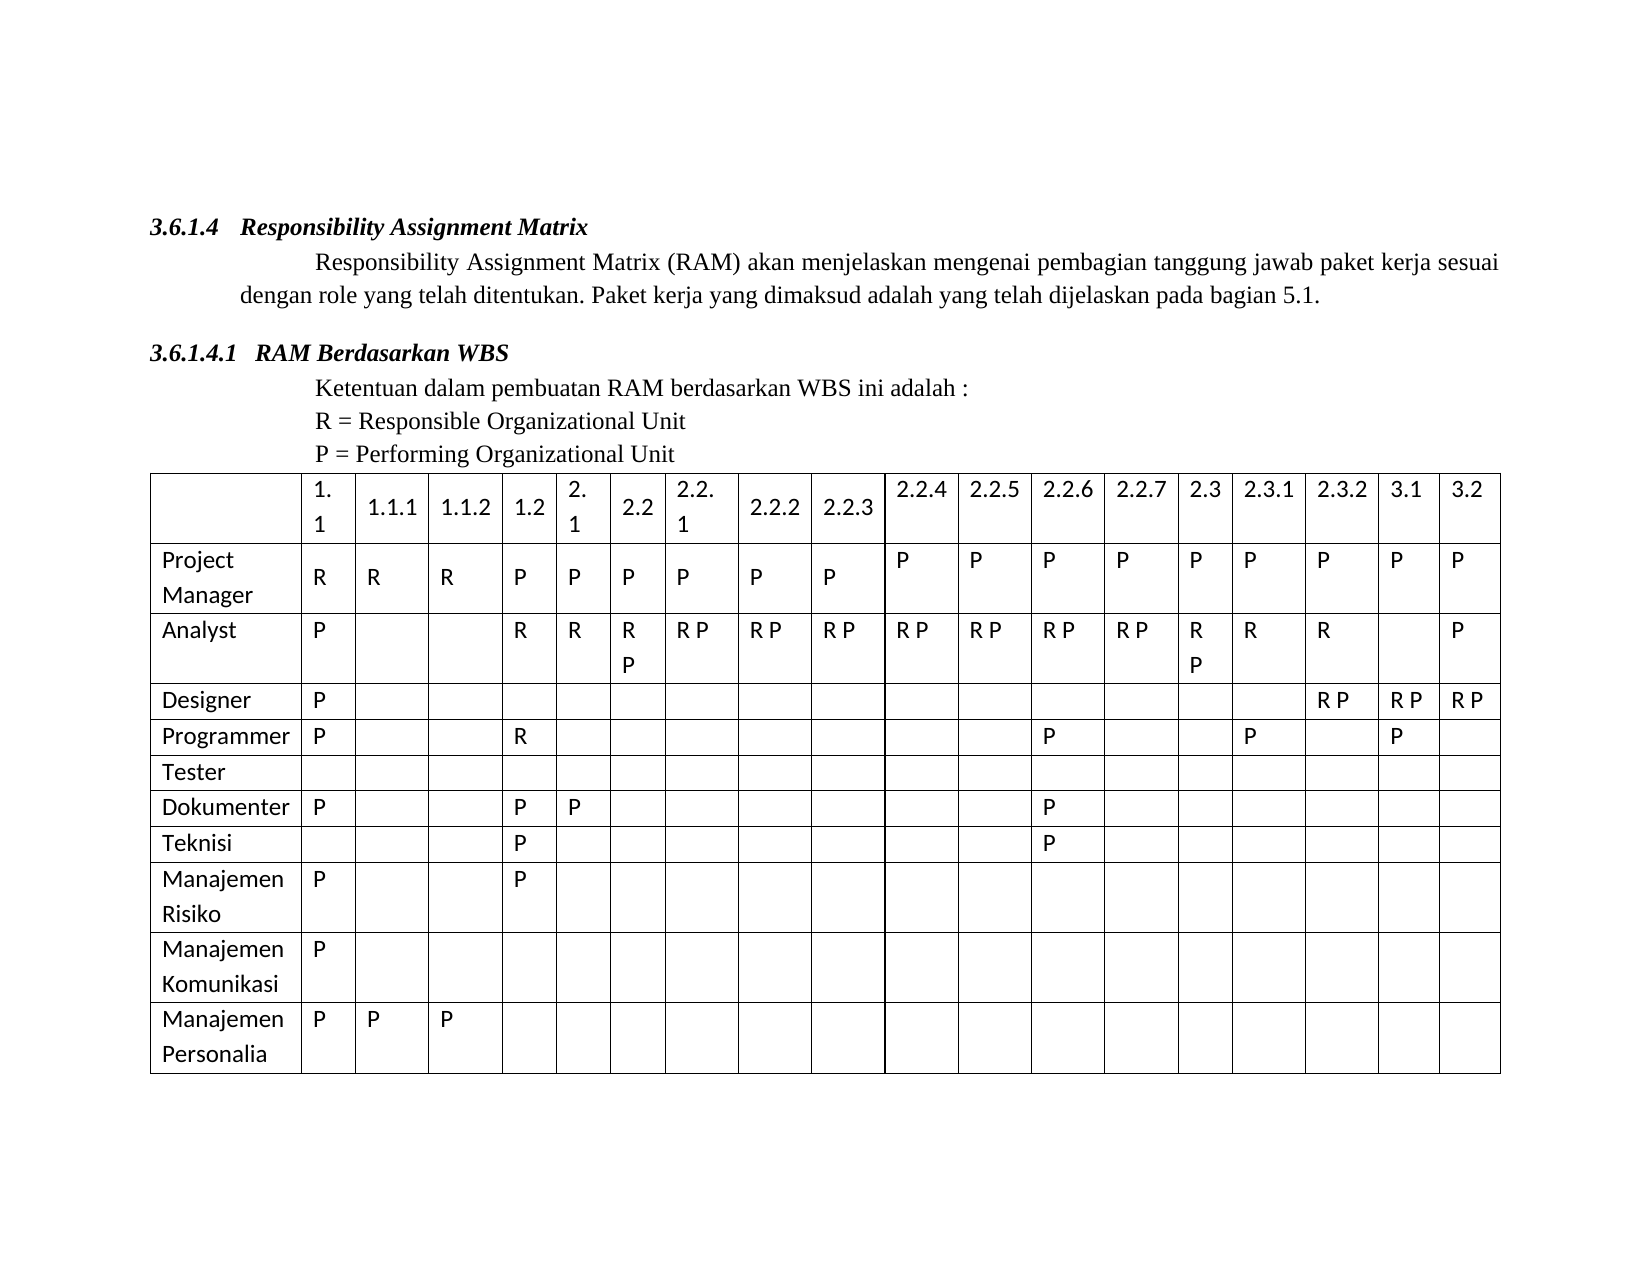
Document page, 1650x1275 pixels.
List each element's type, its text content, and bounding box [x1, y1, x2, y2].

table_cell P [302, 614, 355, 683]
table_cell [503, 756, 556, 790]
table_cell [611, 933, 665, 1002]
table_cell R [429, 544, 502, 613]
table_cell P [959, 544, 1031, 613]
table_cell [666, 933, 738, 1002]
table_cell [1440, 933, 1500, 1002]
table_cell [611, 1003, 665, 1072]
table_cell P [356, 1003, 428, 1072]
table_cell [1306, 933, 1378, 1002]
table_cell P [302, 720, 355, 754]
table_cell [1105, 684, 1178, 719]
table_cell [557, 933, 610, 1002]
table_cell [1379, 614, 1439, 683]
table_header [151, 474, 301, 543]
table_cell R P [1032, 614, 1104, 683]
table_cell [557, 756, 610, 790]
table_header 2.3.2 [1306, 474, 1378, 543]
table_header 2.2.7 [1105, 474, 1178, 543]
table_cell R P [886, 614, 958, 683]
table_cell R [1233, 614, 1305, 683]
table_cell [812, 684, 884, 719]
table_cell [812, 791, 884, 826]
table_cell [959, 720, 1031, 754]
table_cell [356, 933, 428, 1002]
table_cell P [1032, 791, 1104, 826]
table_cell [739, 756, 811, 790]
table_cell R P [1440, 684, 1500, 719]
table_cell [429, 933, 502, 1002]
table_cell P [666, 544, 738, 613]
table_cell [429, 614, 502, 683]
table_header 2.1 [557, 474, 610, 543]
table_cell [959, 827, 1031, 862]
table_cell [886, 933, 958, 1002]
table_cell [739, 684, 811, 719]
table_cell P [1233, 720, 1305, 754]
text R = Responsible Organizational Unit [240, 407, 1500, 435]
table_cell P [503, 827, 556, 862]
table_header 2.2.3 [812, 474, 884, 543]
table_cell Manajemen Komunikasi [151, 933, 301, 1002]
table_cell [666, 1003, 738, 1072]
table_cell [1379, 791, 1439, 826]
table_cell [356, 827, 428, 862]
table_cell [959, 863, 1031, 932]
table_cell [666, 827, 738, 862]
table_cell Designer [151, 684, 301, 719]
table_cell [1179, 684, 1232, 719]
table_cell [1032, 684, 1104, 719]
table_cell [739, 1003, 811, 1072]
table_cell [1306, 720, 1378, 754]
table_cell [1233, 684, 1305, 719]
table_cell [1306, 863, 1378, 932]
table_cell P [1379, 720, 1439, 754]
table_header 2.2.6 [1032, 474, 1104, 543]
table_header 2.3 [1179, 474, 1232, 543]
table_cell [886, 720, 958, 754]
table_cell [1233, 863, 1305, 932]
table_cell [557, 720, 610, 754]
table_cell [356, 791, 428, 826]
table_cell P [302, 863, 355, 932]
table_cell [1105, 791, 1178, 826]
table_cell [886, 756, 958, 790]
table_cell [739, 933, 811, 1002]
table_header 3.2 [1440, 474, 1500, 543]
table_cell [611, 684, 665, 719]
table_cell [1032, 1003, 1104, 1072]
table_cell [1440, 791, 1500, 826]
table_cell [959, 933, 1031, 1002]
table_cell [1233, 756, 1305, 790]
table_cell [886, 827, 958, 862]
table_cell [886, 791, 958, 826]
table_cell R P [1306, 684, 1378, 719]
table_cell [959, 684, 1031, 719]
table_cell [959, 1003, 1031, 1072]
table_cell [1032, 933, 1104, 1002]
table_cell R [557, 614, 610, 683]
table_cell [666, 720, 738, 754]
table_cell [557, 684, 610, 719]
table_header 2.2.5 [959, 474, 1031, 543]
table_cell [1440, 720, 1500, 754]
table_cell R [302, 544, 355, 613]
table_header 2.2 [611, 474, 665, 543]
table_cell [812, 720, 884, 754]
text P = Performing Organizational Unit [240, 439, 1500, 468]
table_cell P [302, 933, 355, 1002]
table_cell Dokumenter [151, 791, 301, 826]
table_cell [611, 720, 665, 754]
table_cell P [1105, 544, 1178, 613]
table_header 1.1.1 [356, 474, 428, 543]
table_cell R P [611, 614, 665, 683]
table_cell [1233, 791, 1305, 826]
table_cell [666, 756, 738, 790]
table_cell [1379, 933, 1439, 1002]
table_cell [429, 791, 502, 826]
table_cell Manajemen Personalia [151, 1003, 301, 1072]
table_cell [611, 756, 665, 790]
table_cell [1105, 933, 1178, 1002]
table_cell [1233, 1003, 1305, 1072]
table_cell [959, 791, 1031, 826]
table_cell [356, 756, 428, 790]
table_header 2.2.1 [666, 474, 738, 543]
table_cell [739, 863, 811, 932]
table_cell P [739, 544, 811, 613]
table_cell R P [812, 614, 884, 683]
table_cell [611, 827, 665, 862]
table_cell [1306, 791, 1378, 826]
table_cell [1379, 827, 1439, 862]
table_cell [1179, 756, 1232, 790]
table_cell [739, 827, 811, 862]
table_cell [812, 1003, 884, 1072]
table_cell [1440, 1003, 1500, 1072]
table_cell [1440, 827, 1500, 862]
table_cell [1105, 756, 1178, 790]
table_cell [1233, 933, 1305, 1002]
table_cell [611, 863, 665, 932]
table_cell [1306, 827, 1378, 862]
table_cell P [1032, 720, 1104, 754]
text Ketentuan dalam pembuatan RAM berdasarkan WBS ini adalah : [240, 373, 1500, 402]
table_cell [1105, 863, 1178, 932]
table_cell P [1306, 544, 1378, 613]
table_header 2.2.2 [739, 474, 811, 543]
table_cell [1440, 756, 1500, 790]
table_header 1.1.2 [429, 474, 502, 543]
table_cell P [302, 684, 355, 719]
table_cell [739, 791, 811, 826]
table_cell P [1032, 544, 1104, 613]
table_cell P [302, 791, 355, 826]
table_cell [1179, 1003, 1232, 1072]
table_cell [959, 756, 1031, 790]
table_cell Project Manager [151, 544, 301, 613]
table_cell R P [1379, 684, 1439, 719]
table_header 2.3.1 [1233, 474, 1305, 543]
table_cell [557, 1003, 610, 1072]
table_cell R [356, 544, 428, 613]
table_cell Manajemen Risiko [151, 863, 301, 932]
table_cell [1440, 863, 1500, 932]
table_cell [557, 863, 610, 932]
table_cell [812, 827, 884, 862]
table_cell [1032, 863, 1104, 932]
table_cell Tester [151, 756, 301, 790]
table_cell [1306, 1003, 1378, 1072]
table_cell R P [1105, 614, 1178, 683]
table_cell P [429, 1003, 502, 1072]
table_cell [429, 863, 502, 932]
table_cell [666, 684, 738, 719]
subtitle Responsibility Assignment Matrix [150, 212, 1500, 241]
table_cell P [1440, 614, 1500, 683]
table_cell P [1379, 544, 1439, 613]
table_cell [1179, 791, 1232, 826]
table_cell [503, 1003, 556, 1072]
table_cell [1179, 827, 1232, 862]
table_cell [812, 863, 884, 932]
table_cell [1379, 756, 1439, 790]
table_cell [812, 933, 884, 1002]
table_cell [886, 1003, 958, 1072]
table_cell [429, 827, 502, 862]
table_cell [1379, 863, 1439, 932]
table_cell P [557, 791, 610, 826]
text Responsibility Assignment Matrix (RAM) akan menjelaskan mengenai pembagian tanggung jawab paket kerja sesuai dengan role yang telah ditentukan. Paket kerja yang dimaksud adalah yang telah dijelaskan pada bagian 5.1. [240, 247, 1500, 309]
table_cell P [302, 1003, 355, 1072]
table_cell [1105, 827, 1178, 862]
table_header 1.2 [503, 474, 556, 543]
table_cell P [1179, 544, 1232, 613]
table_cell [739, 720, 811, 754]
table_cell R P [666, 614, 738, 683]
table_cell [503, 684, 556, 719]
table_cell R [503, 720, 556, 754]
table_cell Analyst [151, 614, 301, 683]
table_cell [356, 863, 428, 932]
table_cell R P [1179, 614, 1232, 683]
table_cell Teknisi [151, 827, 301, 862]
table_cell P [1032, 827, 1104, 862]
table_cell [886, 684, 958, 719]
table_header 2.2.4 [886, 474, 958, 543]
table_cell P [503, 544, 556, 613]
table_cell Programmer [151, 720, 301, 754]
table_cell [666, 791, 738, 826]
table_cell [356, 684, 428, 719]
table_cell [666, 863, 738, 932]
table_cell P [611, 544, 665, 613]
table_cell [429, 756, 502, 790]
table_cell R [1306, 614, 1378, 683]
table_cell P [503, 863, 556, 932]
table_cell [1179, 863, 1232, 932]
table_cell [356, 720, 428, 754]
table_header 3.1 [1379, 474, 1439, 543]
table_cell P [557, 544, 610, 613]
table_cell [1179, 720, 1232, 754]
table_cell P [1440, 544, 1500, 613]
table_cell [1105, 1003, 1178, 1072]
table_cell [611, 791, 665, 826]
table_cell [503, 933, 556, 1002]
table_cell R P [739, 614, 811, 683]
table_header 1.1 [302, 474, 355, 543]
table_cell R P [959, 614, 1031, 683]
table_cell [429, 684, 502, 719]
table_cell [1105, 720, 1178, 754]
table_cell [429, 720, 502, 754]
subtitle RAM Berdasarkan WBS [150, 338, 1500, 367]
table_cell [1032, 756, 1104, 790]
table_cell P [812, 544, 884, 613]
table_cell P [1233, 544, 1305, 613]
table_cell [1233, 827, 1305, 862]
table_cell [302, 756, 355, 790]
table_cell P [503, 791, 556, 826]
table_cell P [886, 544, 958, 613]
table_cell R [503, 614, 556, 683]
table_cell [812, 756, 884, 790]
table_cell [886, 863, 958, 932]
table_cell [302, 827, 355, 862]
table_cell [356, 614, 428, 683]
table_cell [1379, 1003, 1439, 1072]
table_cell [557, 827, 610, 862]
table_cell [1179, 933, 1232, 1002]
table_cell [1306, 756, 1378, 790]
